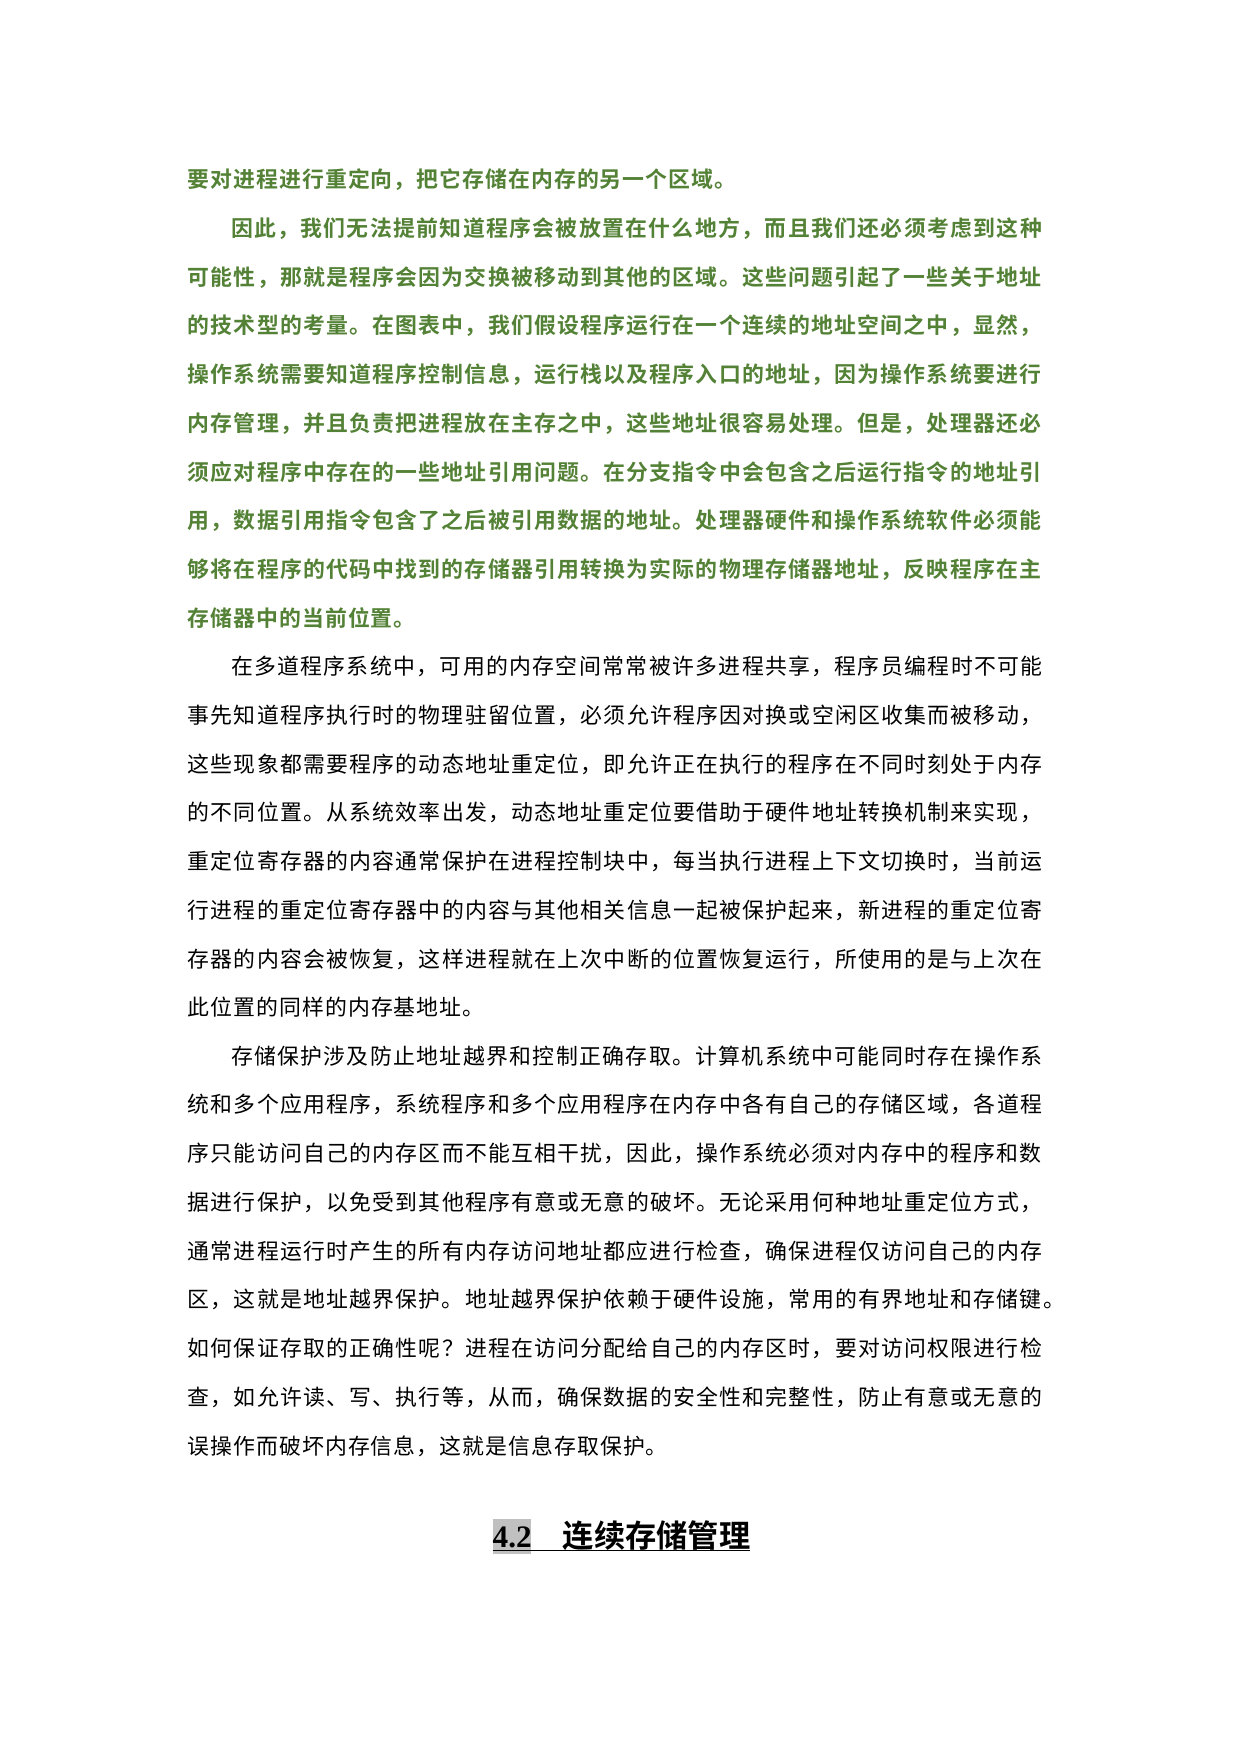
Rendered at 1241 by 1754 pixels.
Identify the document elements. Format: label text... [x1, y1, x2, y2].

text 存储保护涉及防止地址越界和控制正确存取。计算机系统中可能同时存在操作系统和多个应用程序，系统程序和多个应用程序在内存中各有自己的存储区域，各道程序只能访问自己的内存区而不能互相干扰，因此，操作系统必须对内存中的程序和数据进行保护，以免受到其他程序有意或无意的破坏。无论采用何种地址重定位方式，通常进程运行时产生的所有内存访问地址都应进行检查，确保进程仅访问自己的内存区，这就是地址越界保护。地址越界保护依赖于硬件设施，常用的有界地址和存储键。如何保证存取的正确性呢？进程在访问分配给自己的内存区时，要对访问权限进行检查，如允许读、写、执行等，从而，确保数据的安全性和完整性，防止有意或无意的误操作而破坏内存信息，这就是信息存取保护。 [187, 1038, 1043, 1461]
text 因此，我们无法提前知道程序会被放置在什么地方，而且我们还必须考虑到这种可能性，那就是程序会因为交换被移动到其他的区域。这些问题引起了一些关于地址的技术型的考量。在图表中，我们假设程序运行在一个连续的地址空间之中，显然，操作系统需要知道程序控制信息，运行栈以及程序入口的地址，因为操作系统要进行内存管理，并且负责把进程放在主存之中，这些地址很容易处理。但是，处理器还必须应对程序中存在的一些地址引用问题。在分支指令中会包含之后运行指令的地址引用，数据引用指令包含了之后被引用数据的地址。处理器硬件和操作系统软件必须能够将在程序的代码中找到的存储器引用转换为实际的物理存储器地址，反映程序在主存储器中的当前位置。 [187, 210, 1043, 633]
text 在多道程序系统中，可用的内存空间常常被许多进程共享，程序员编程时不可能事先知道程序执行时的物理驻留位置，必须允许程序因对换或空闲区收集而被移动，这些现象都需要程序的动态地址重定位，即允许正在执行的程序在不同时刻处于内存的不同位置。从系统效率出发，动态地址重定位要借助于硬件地址转换机制来实现，重定位寄存器的内容通常保护在进程控制块中，每当执行进程上下文切换时，当前运行进程的重定位寄存器中的内容与其他相关信息一起被保护起来，新进程的重定位寄存器的内容会被恢复，这样进程就在上次中断的位置恢复运行，所使用的是与上次在此位置的同样的内存基地址。 [187, 649, 1043, 1022]
text 4.2 连续存储管理 [187, 1502, 1055, 1567]
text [187, 162, 1043, 194]
